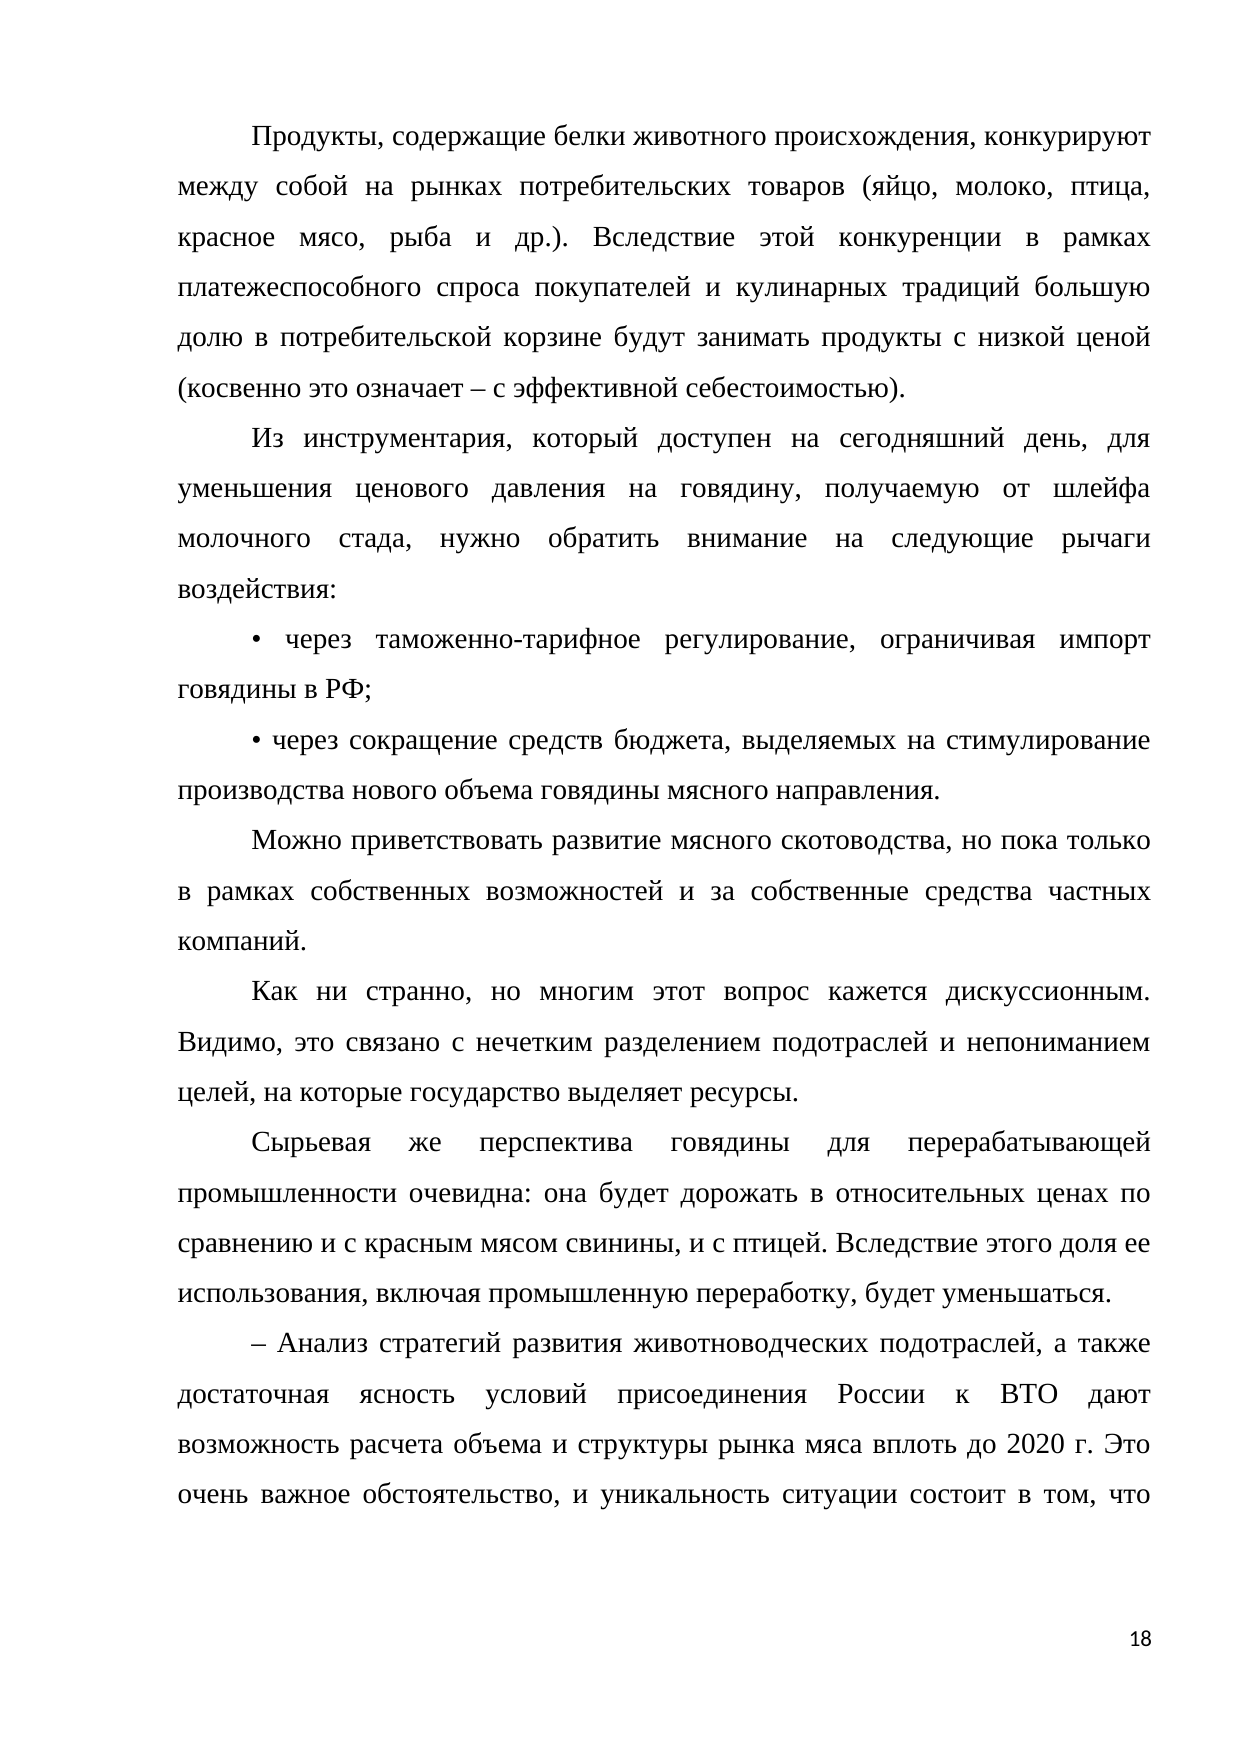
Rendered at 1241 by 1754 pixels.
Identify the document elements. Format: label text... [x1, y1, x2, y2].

text Как ни странно, но многим этот вопрос кажется дискуссионным. Видимо, это связано с нечетким разделением подотраслей и непониманием целей, на которые государство выделяет ресурсы. [177, 973, 1152, 1108]
text Продукты, содержащие белки животного происхождения, конкурируют между собой на рынках потребительских товаров (яйцо, молоко, птица, красное мясо, рыба и др.). Вследствие этой конкуренции в рамках платежеспособного спроса покупателей и кулинарных традиций большую долю в потребительской корзине будут занимать продукты с низкой ценой (косвенно это означает – с эффективной себестоимостью). [177, 118, 1152, 403]
text Можно приветствовать развитие мясного скотоводства, но пока только в рамках собственных возможностей и за собственные средства частных компаний. [177, 822, 1152, 957]
text Из инструментария, который доступен на сегодняшний день, для уменьшения ценового давления на говядину, получаемую от шлейфа молочного стада, нужно обратить внимание на следующие рычаги воздействия: [177, 420, 1152, 604]
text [177, 1326, 1152, 1510]
text • через таможенно-тарифное регулирование, ограничивая импорт говядины в РФ; [177, 621, 1152, 705]
text • через сокращение средств бюджета, выделяемых на стимулирование производства нового объема говядины мясного направления. [177, 722, 1152, 806]
text Сырьевая же перспектива говядины для перерабатывающей промышленности очевидна: она будет дорожать в относительных ценах по сравнению и с красным мясом свинины, и с птицей. Вследствие этого доля ее использования, включая промышленную переработку, будет уменьшаться. [177, 1124, 1152, 1309]
